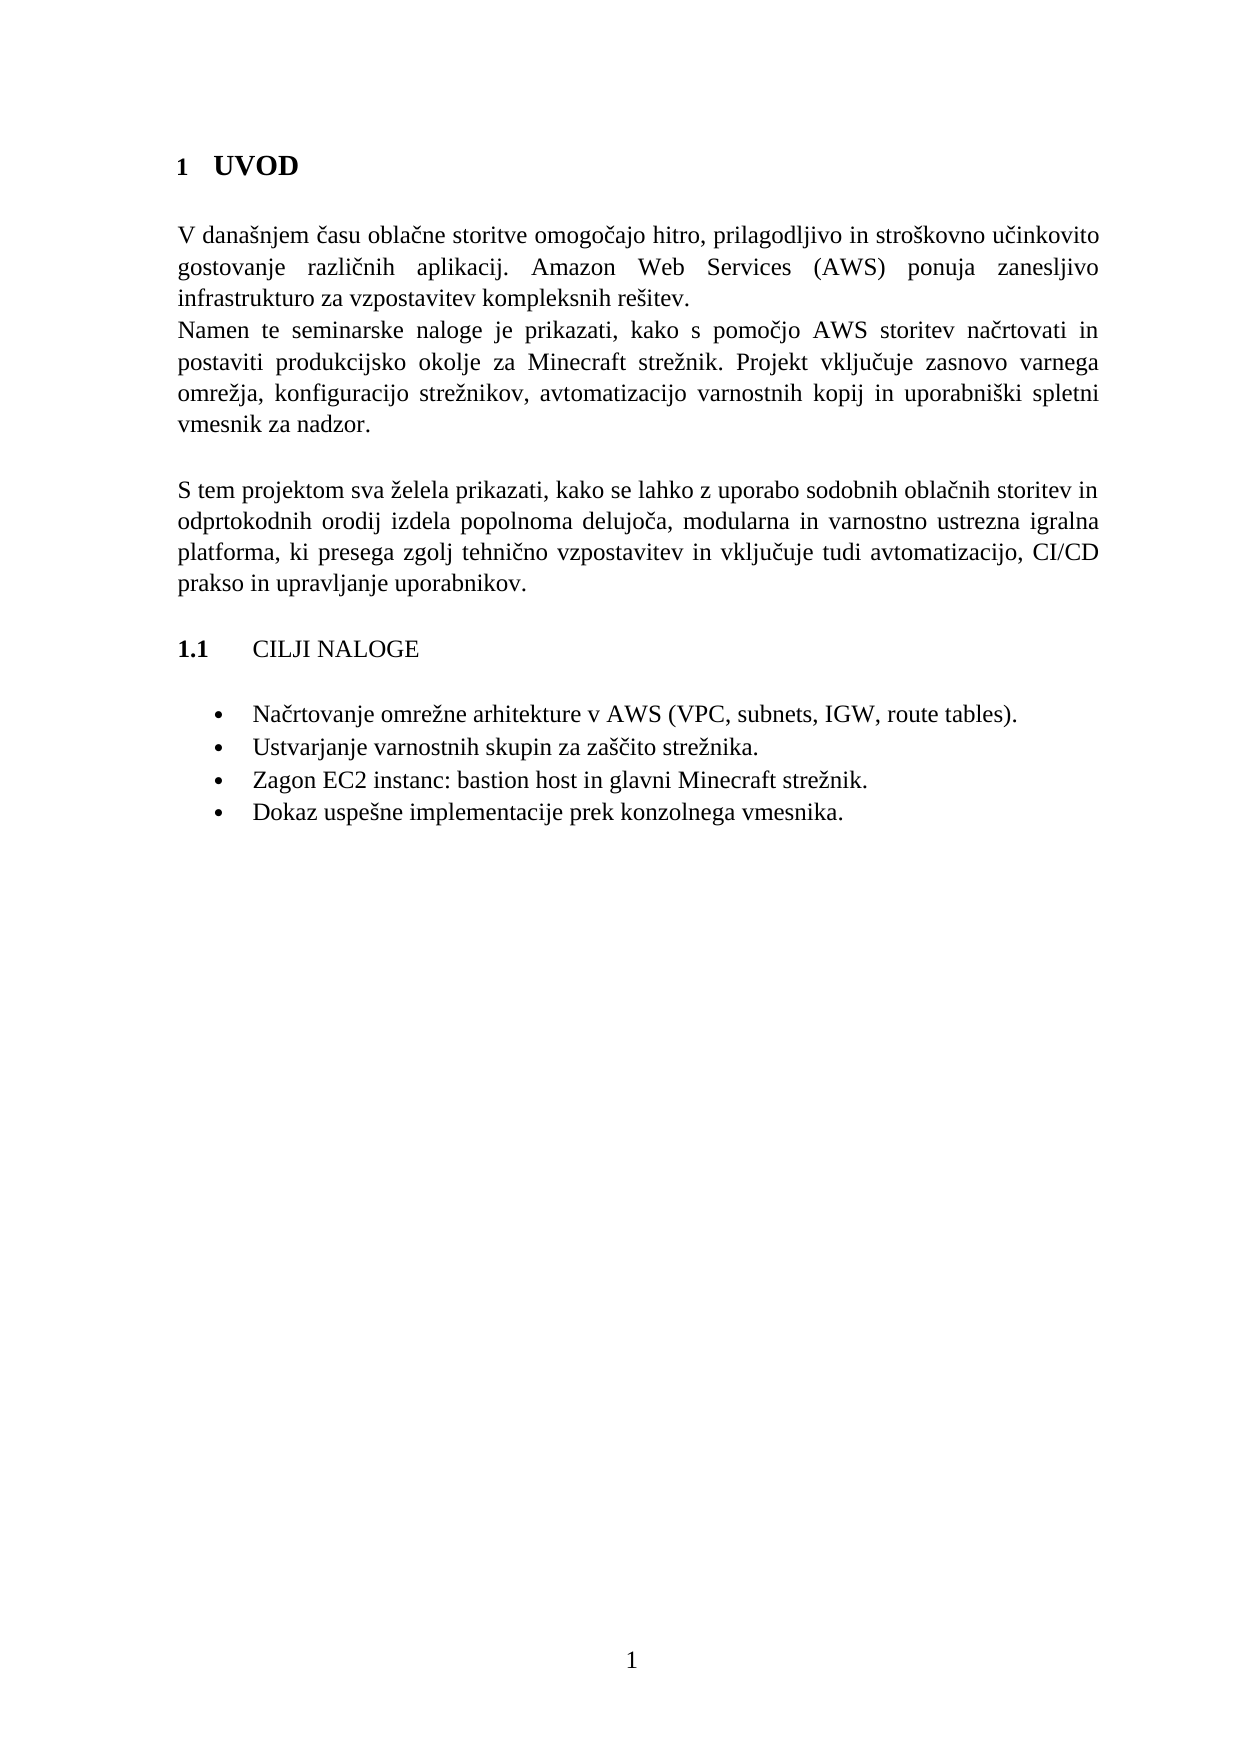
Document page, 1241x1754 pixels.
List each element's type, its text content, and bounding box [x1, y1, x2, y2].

subtitle CILJI NALOGE [177, 634, 1100, 663]
list Dokaz uspešne implementacije prek konzolnega vmesnika. [215, 797, 1100, 826]
text Namen te seminarske naloge je prikazati, kako s pomočjo AWS storitev načrtovati in postaviti produkcijsko okolje za Minecraft strežnik. Projekt vključuje zasnovo varnega omrežja, konfiguracijo strežnikov, avtomatizacijo varnostnih kopij in uporabniški spletni vmesnik za nadzor. [177, 316, 1100, 437]
text V današnjem času oblačne storitve omogočajo hitro, prilagodljivo in stroškovno učinkovito gostovanje različnih aplikacij. Amazon Web Services (AWS) ponuja zanesljivo infrastrukturo za vzpostavitev kompleksnih rešitev. [177, 221, 1100, 311]
subtitle UVOD [176, 148, 1100, 181]
list Ustvarjanje varnostnih skupin za zaščito strežnika. [215, 732, 1100, 761]
text S tem projektom sva želela prikazati, kako se lahko z uporabo sodobnih oblačnih storitev in odprtokodnih orodij izdela popolnoma delujoča, modularna in varnostno ustrezna igralna platforma, ki presega zgolj tehnično vzpostavitev in vključuje tudi avtomatizacijo, CI/CD prakso in upravljanje uporabnikov. [177, 475, 1100, 597]
list Zagon EC2 instanc: bastion host in glavni Minecraft strežnik. [215, 765, 1100, 793]
list Načrtovanje omrežne arhitekture v AWS (VPC, subnets, IGW, route tables). [215, 699, 1100, 728]
